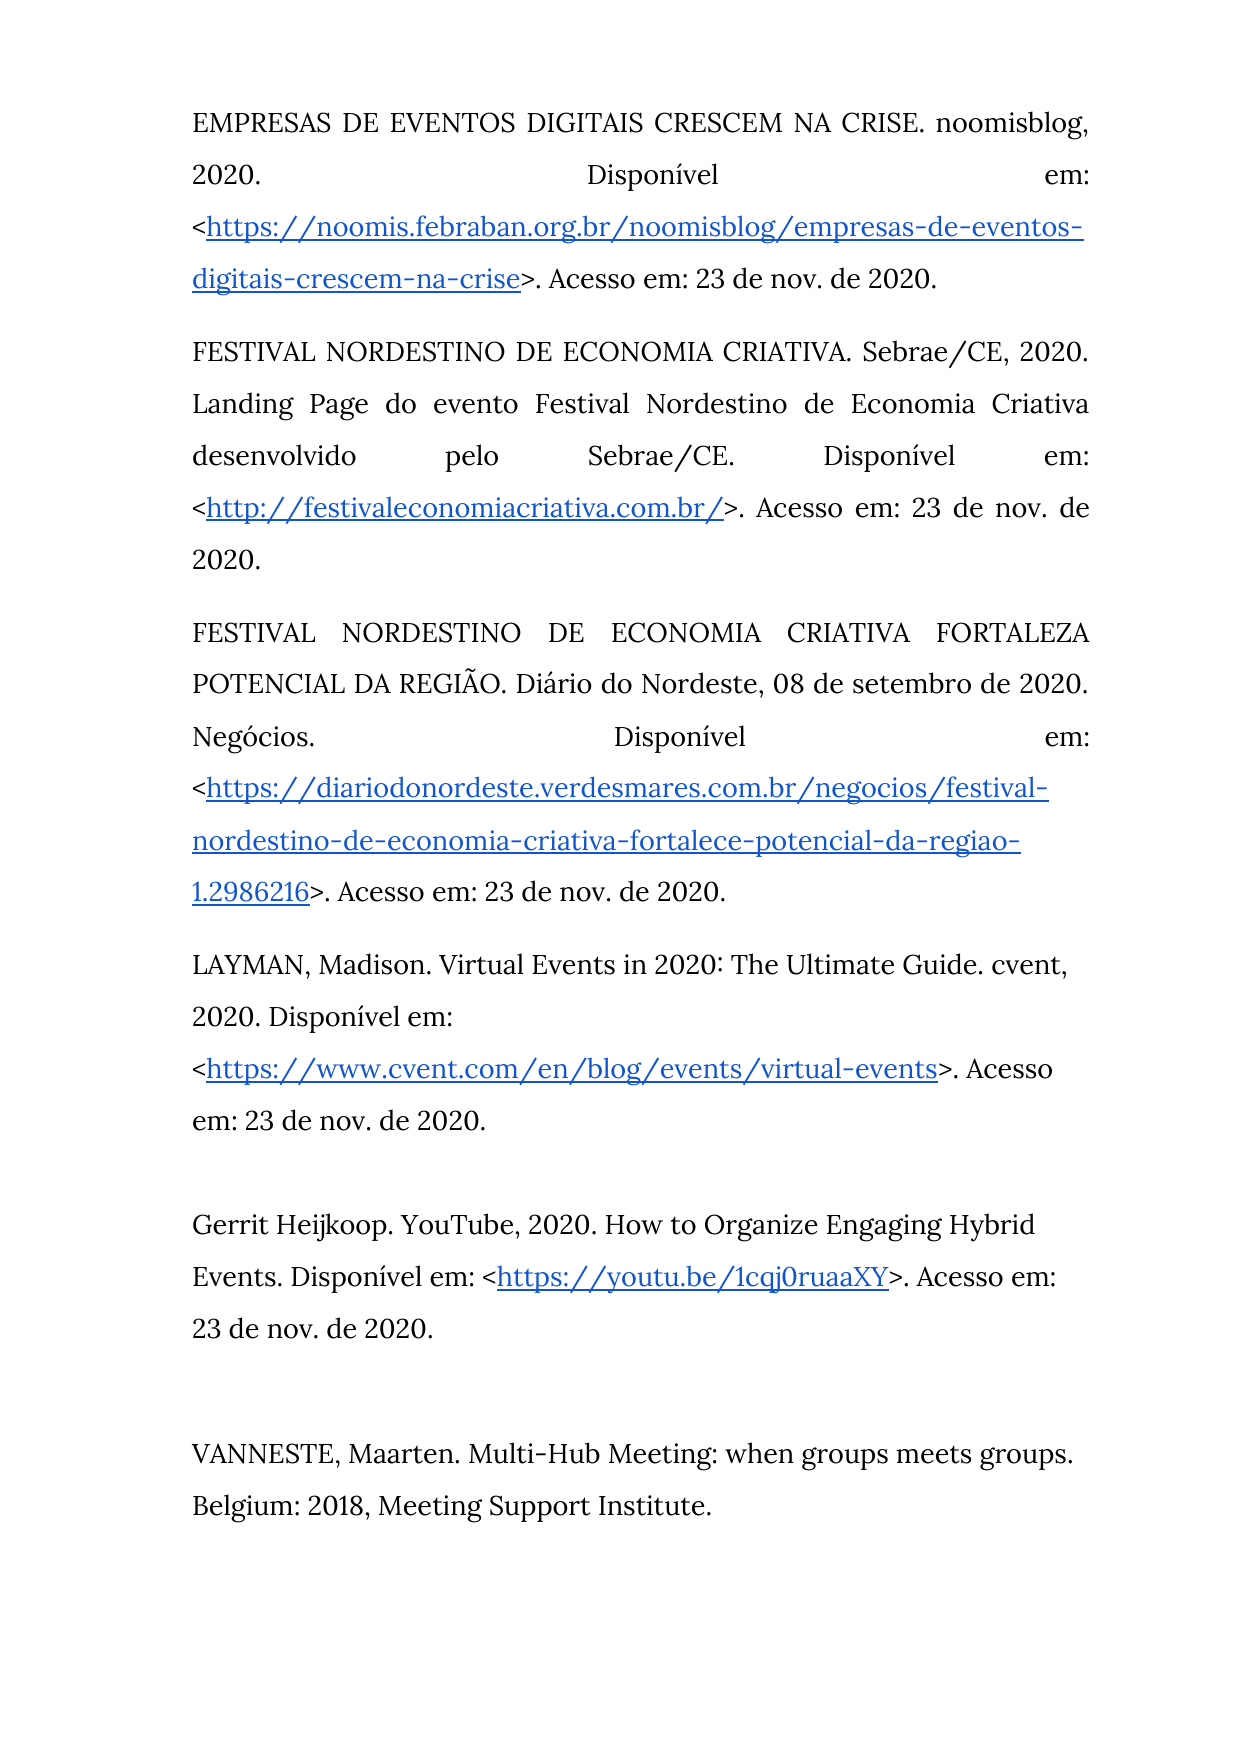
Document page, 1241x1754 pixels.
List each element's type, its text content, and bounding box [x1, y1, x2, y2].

text VANNESTE, Maarten. Multi-Hub Meeting: when groups meets groups. Belgium: 2018, Meeting Support Institute. [192, 1436, 1090, 1523]
text LAYMAN, Madison. Virtual Events in 2020: The Ultimate Guide. cvent, 2020. Disponível em: <https://www.cvent.com/en/blog/events/virtual-events>. Acesso em: 23 de nov. de 2020. [192, 947, 1090, 1138]
text FESTIVAL NORDESTINO DE ECONOMIA CRIATIVA FORTALEZA POTENCIAL DA REGIÃO. Diário do Nordeste, 08 de setembro de 2020. Negócios. Disponível em: <https://diariodonordeste.verdesmares.com.br/negocios/festival-nordestino-de-economia-criativa-fortalece-potencial-da-regiao-1.2986216>. Acesso em: 23 de nov. de 2020. [192, 615, 1090, 909]
text EMPRESAS DE EVENTOS DIGITAIS CRESCEM NA CRISE. noomisblog, 2020. Disponível em: <https://noomis.febraban.org.br/noomisblog/empresas-de-eventos-digitais-crescem-na-crise>. Acesso em: 23 de nov. de 2020. [192, 105, 1090, 296]
text Gerrit Heijkoop. YouTube, 2020. How to Organize Engaging Hybrid Events. Disponível em: <https://youtu.be/1cqj0ruaaXY>. Acesso em: 23 de nov. de 2020. [192, 1207, 1090, 1346]
text FESTIVAL NORDESTINO DE ECONOMIA CRIATIVA. Sebrae/CE, 2020. Landing Page do evento Festival Nordestino de Economia Criativa desenvolvido pelo Sebrae/CE. Disponível em: <http://festivaleconomiacriativa.com.br/>. Acesso em: 23 de nov. de 2020. [192, 334, 1090, 577]
